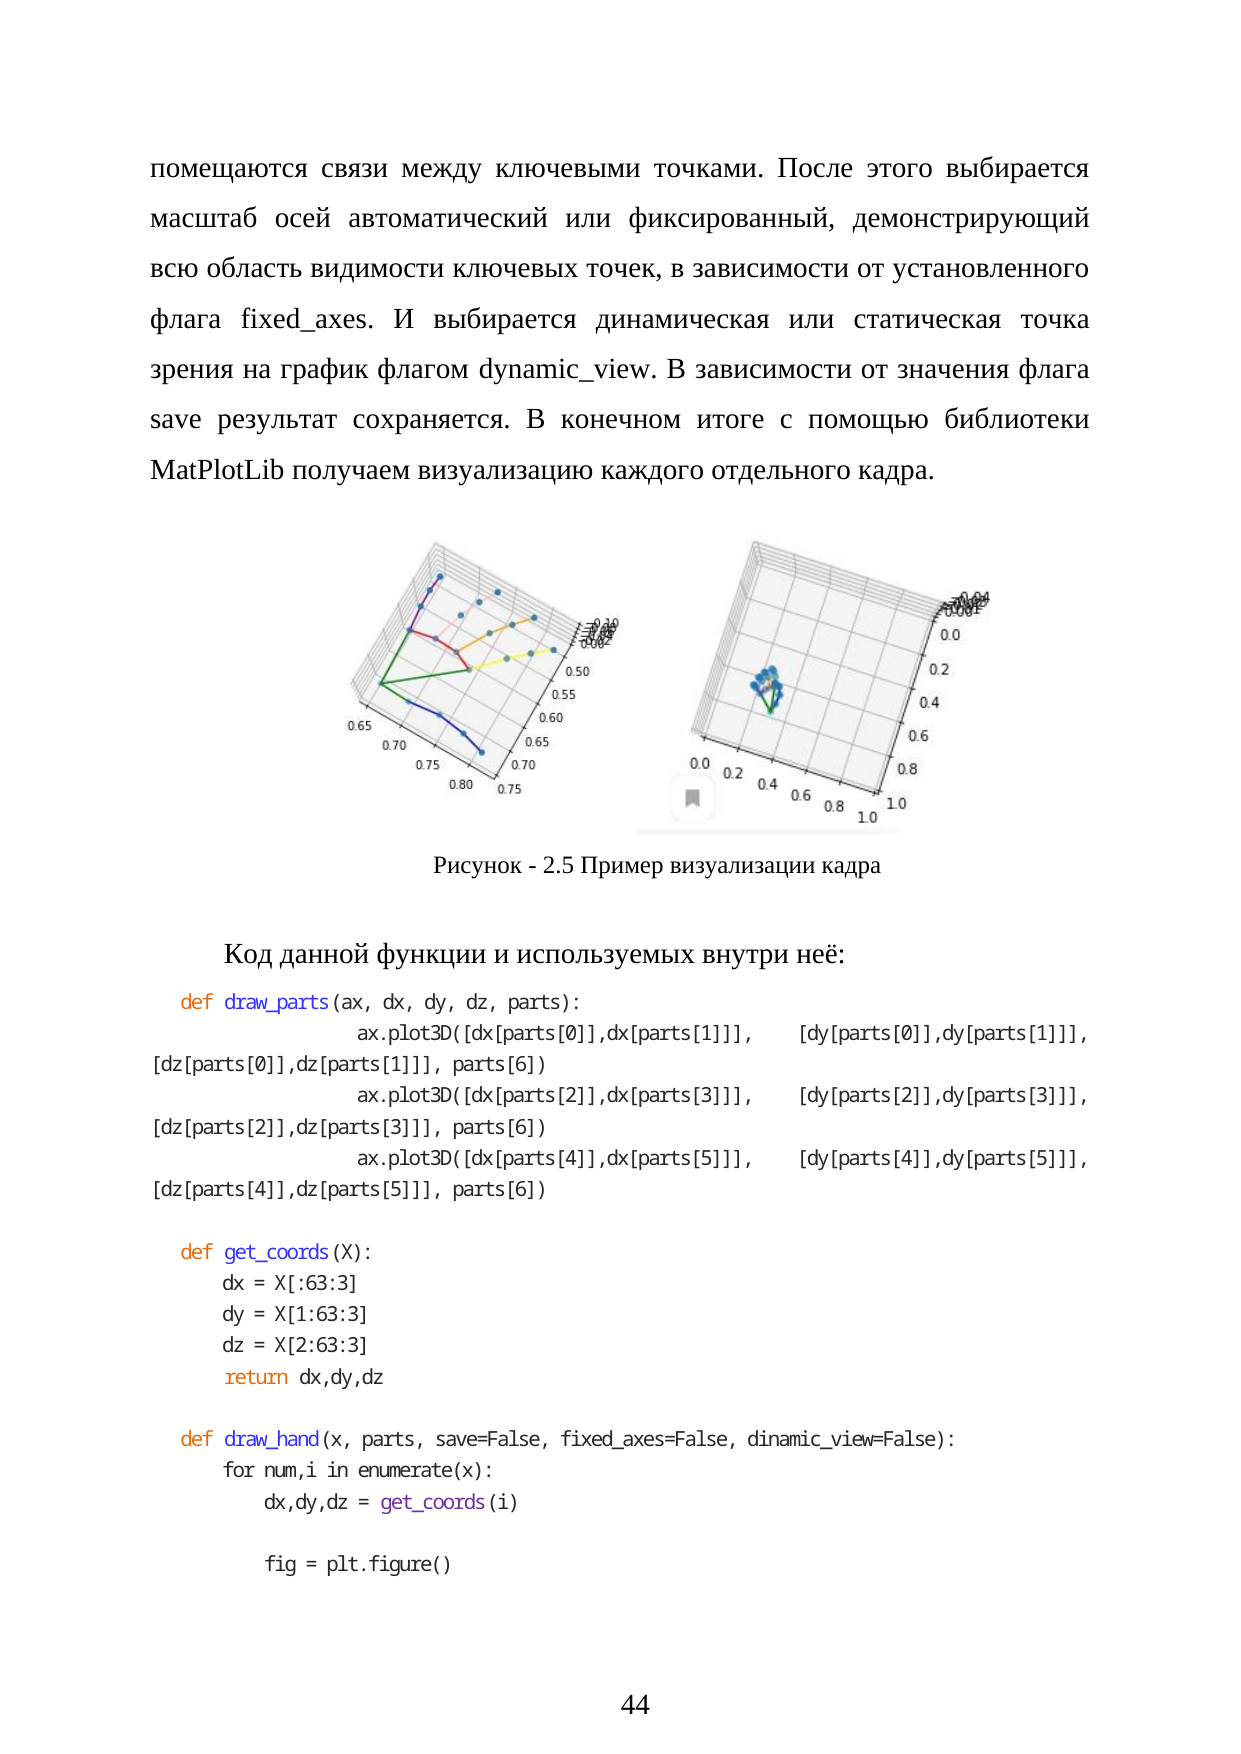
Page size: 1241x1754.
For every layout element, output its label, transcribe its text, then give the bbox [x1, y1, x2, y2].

picture [299, 502, 1015, 834]
text ax.plot3D([dx[parts[0]],dx[parts[1]]], [dy[parts[0]],dy[parts[1]]], [dz[parts[0]],dz[parts[1]]], parts[6]) [150, 1018, 1090, 1078]
text dx = X[:63:3] [150, 1268, 1090, 1297]
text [150, 150, 1090, 485]
text def draw_parts(ax, dx, dy, dz, parts): [150, 987, 1090, 1015]
text def get_coords(X): [150, 1237, 1090, 1265]
text ax.plot3D([dx[parts[4]],dx[parts[5]]], [dy[parts[4]],dy[parts[5]]], [dz[parts[4]],dz[parts[5]]], parts[6]) [150, 1143, 1090, 1203]
text dz = X[2:63:3] [150, 1331, 1090, 1359]
text return dx,dy,dz [150, 1362, 1090, 1390]
text def draw_hand(x, parts, save=False, fixed_axes=False, dinamic_view=False): [150, 1424, 1090, 1453]
text Рисунок - 2.5 Пример визуализации кадра [150, 850, 1090, 879]
text ax.plot3D([dx[parts[2]],dx[parts[3]]], [dy[parts[2]],dy[parts[3]]], [dz[parts[2]],dz[parts[3]]], parts[6]) [150, 1081, 1090, 1140]
text Код данной функции и используемых внутри неё: [150, 937, 1090, 970]
text dx,dy,dz = get_coords(i) [150, 1487, 1090, 1515]
text dy = X[1:63:3] [150, 1299, 1090, 1328]
text fig = plt.figure() [150, 1549, 1090, 1578]
text for num,i in enumerate(x): [150, 1456, 1090, 1484]
